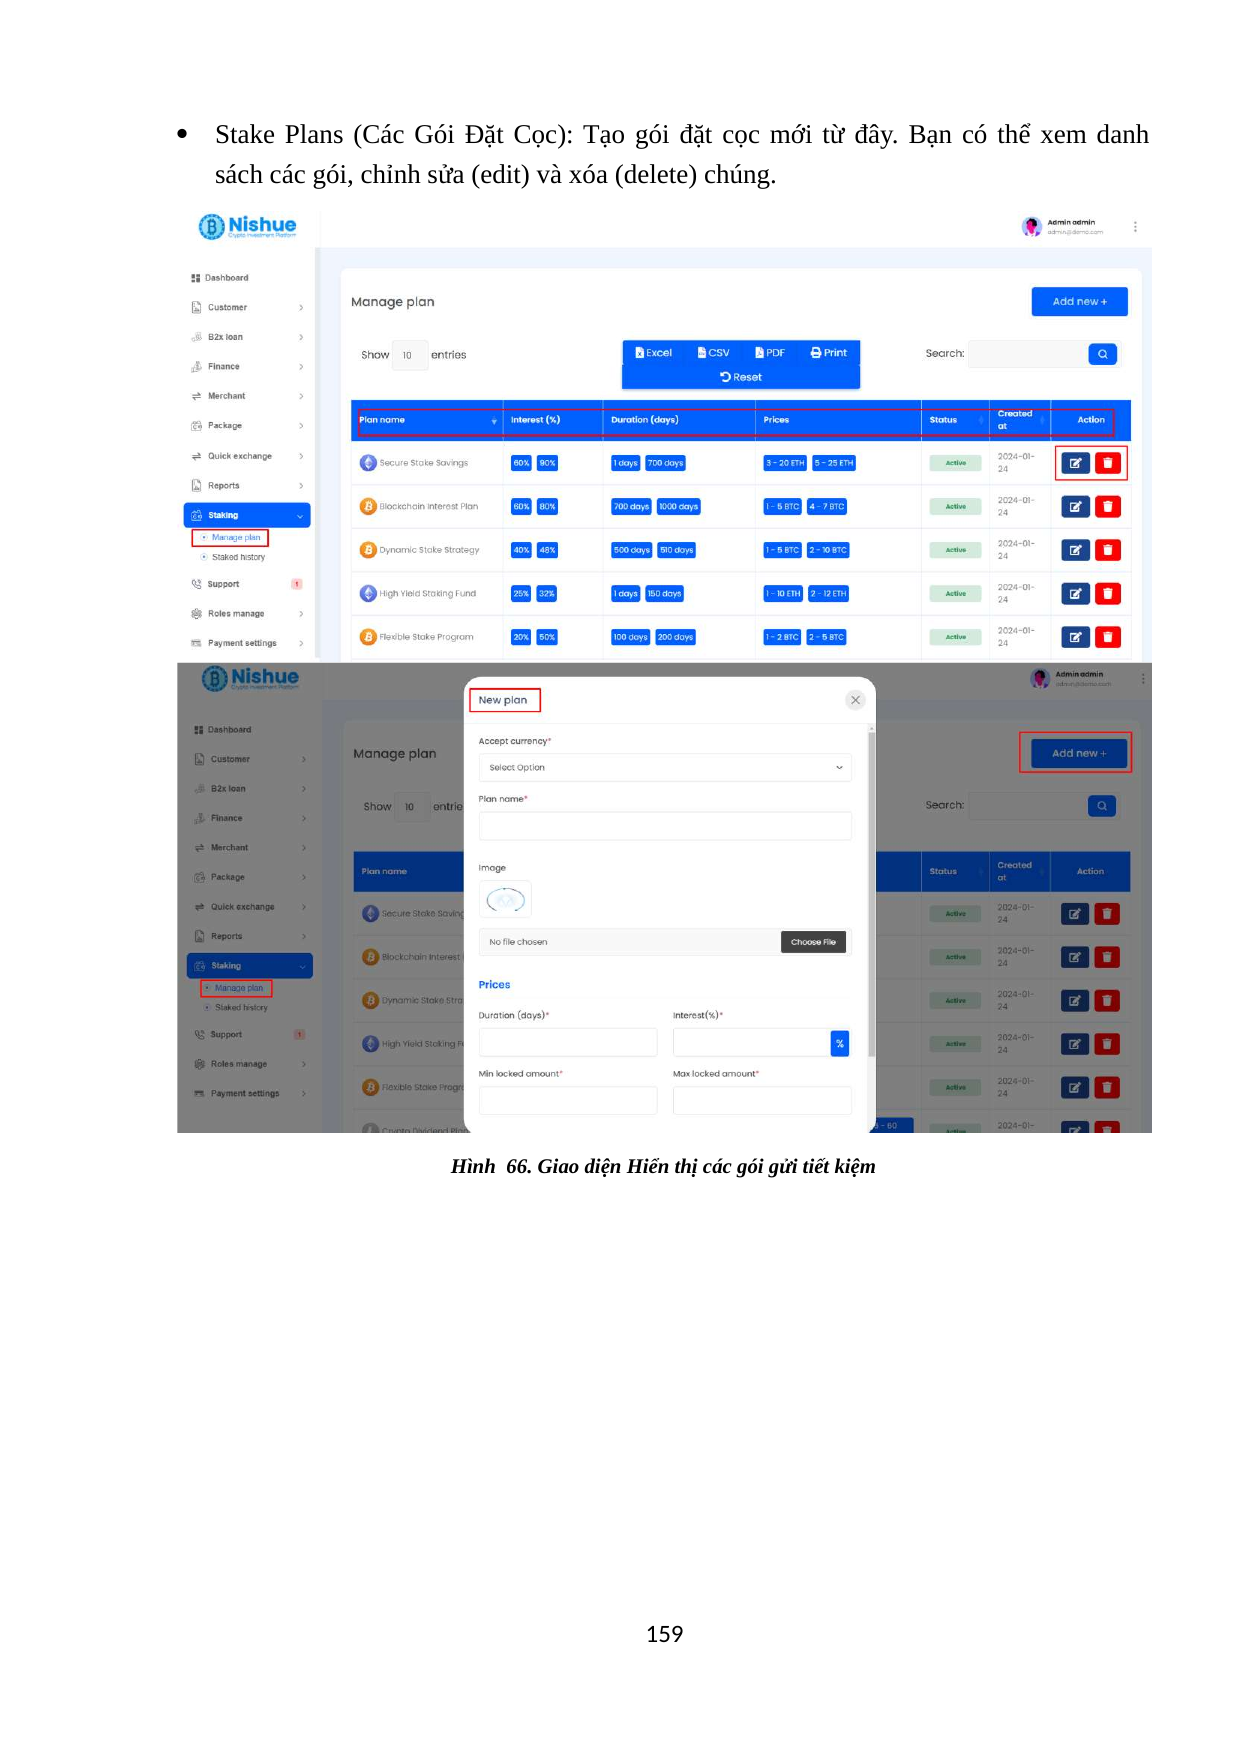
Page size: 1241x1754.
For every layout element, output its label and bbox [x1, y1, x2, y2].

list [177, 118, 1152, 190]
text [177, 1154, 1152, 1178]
picture [177, 211, 1152, 1133]
